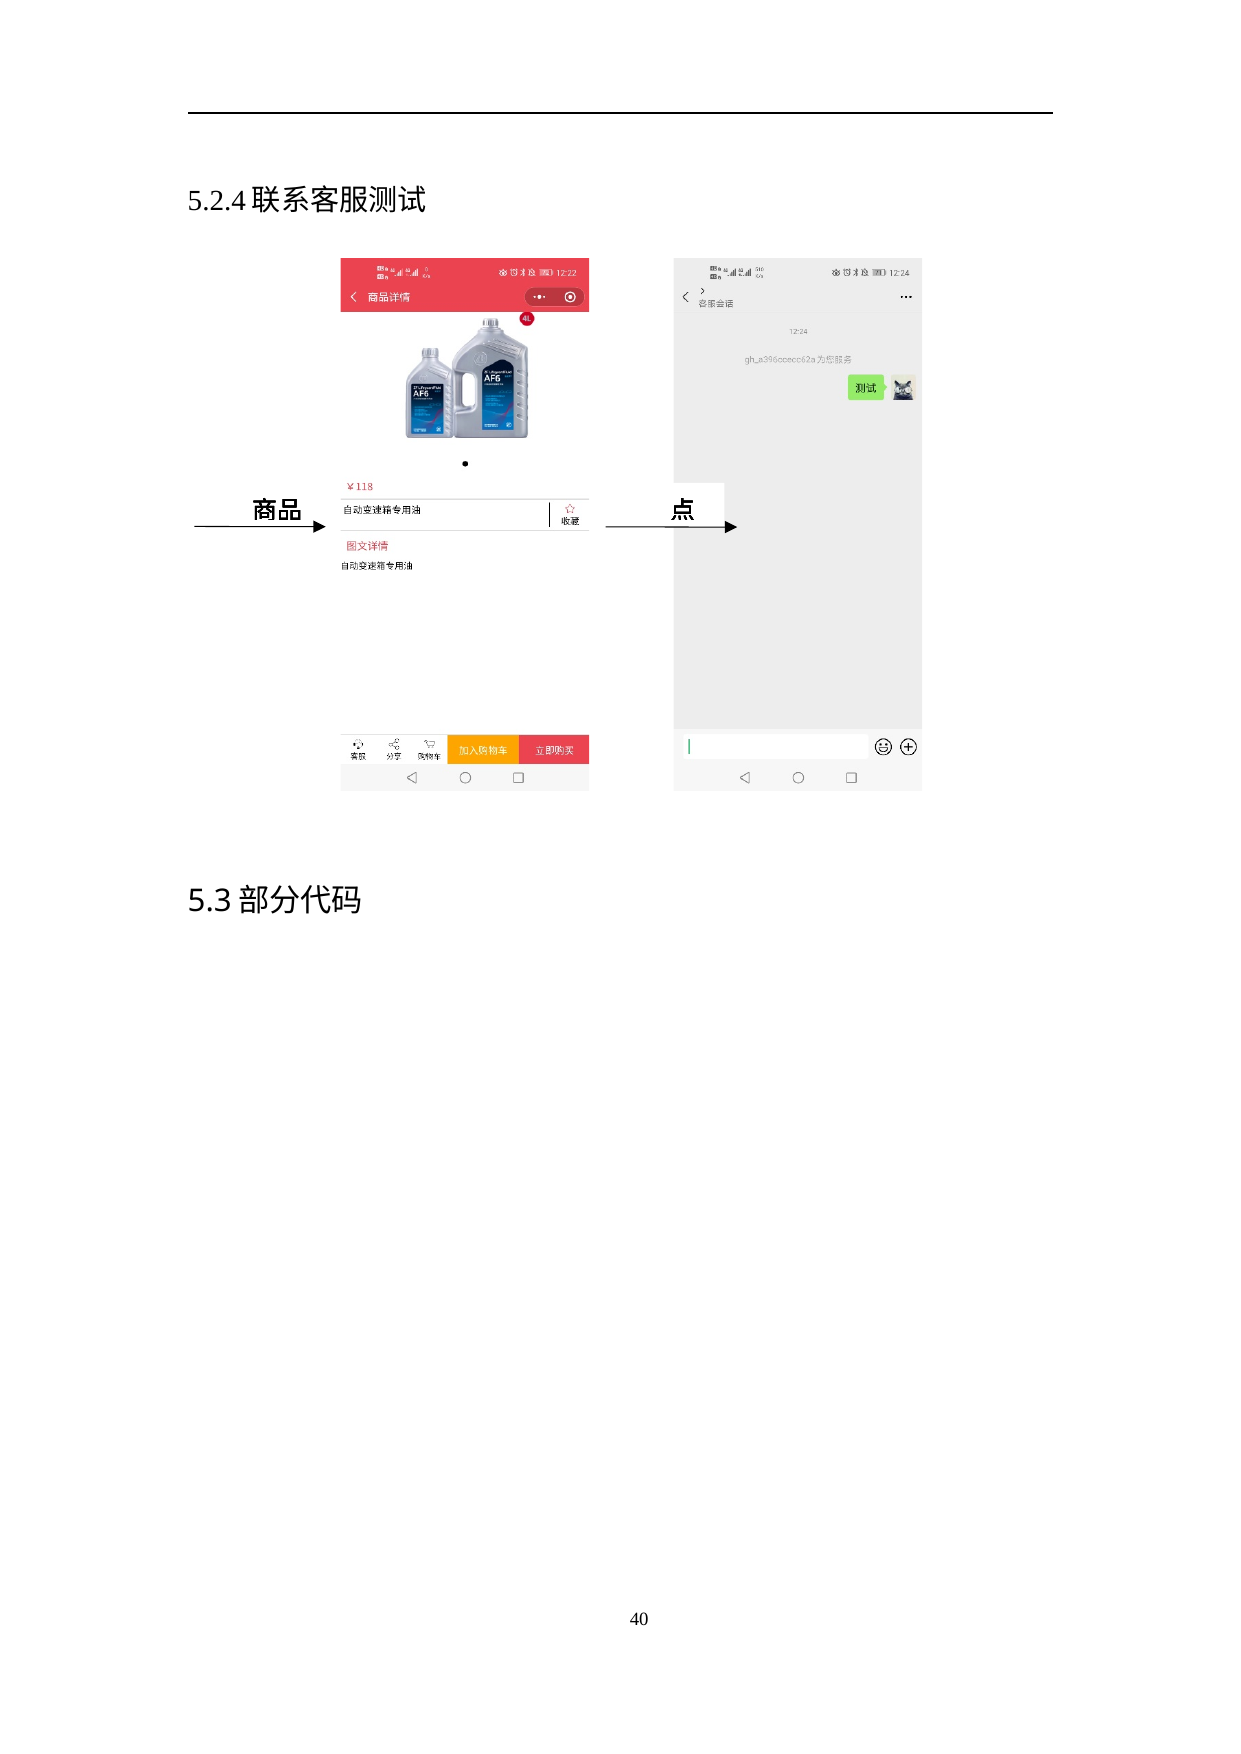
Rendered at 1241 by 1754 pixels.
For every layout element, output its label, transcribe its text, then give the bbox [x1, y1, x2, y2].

picture [673, 258, 923, 791]
subtitle 5.2.4联系客服测试 [187, 164, 1053, 232]
picture [340, 258, 590, 791]
subtitle 5.3部分代码 [187, 864, 1053, 932]
